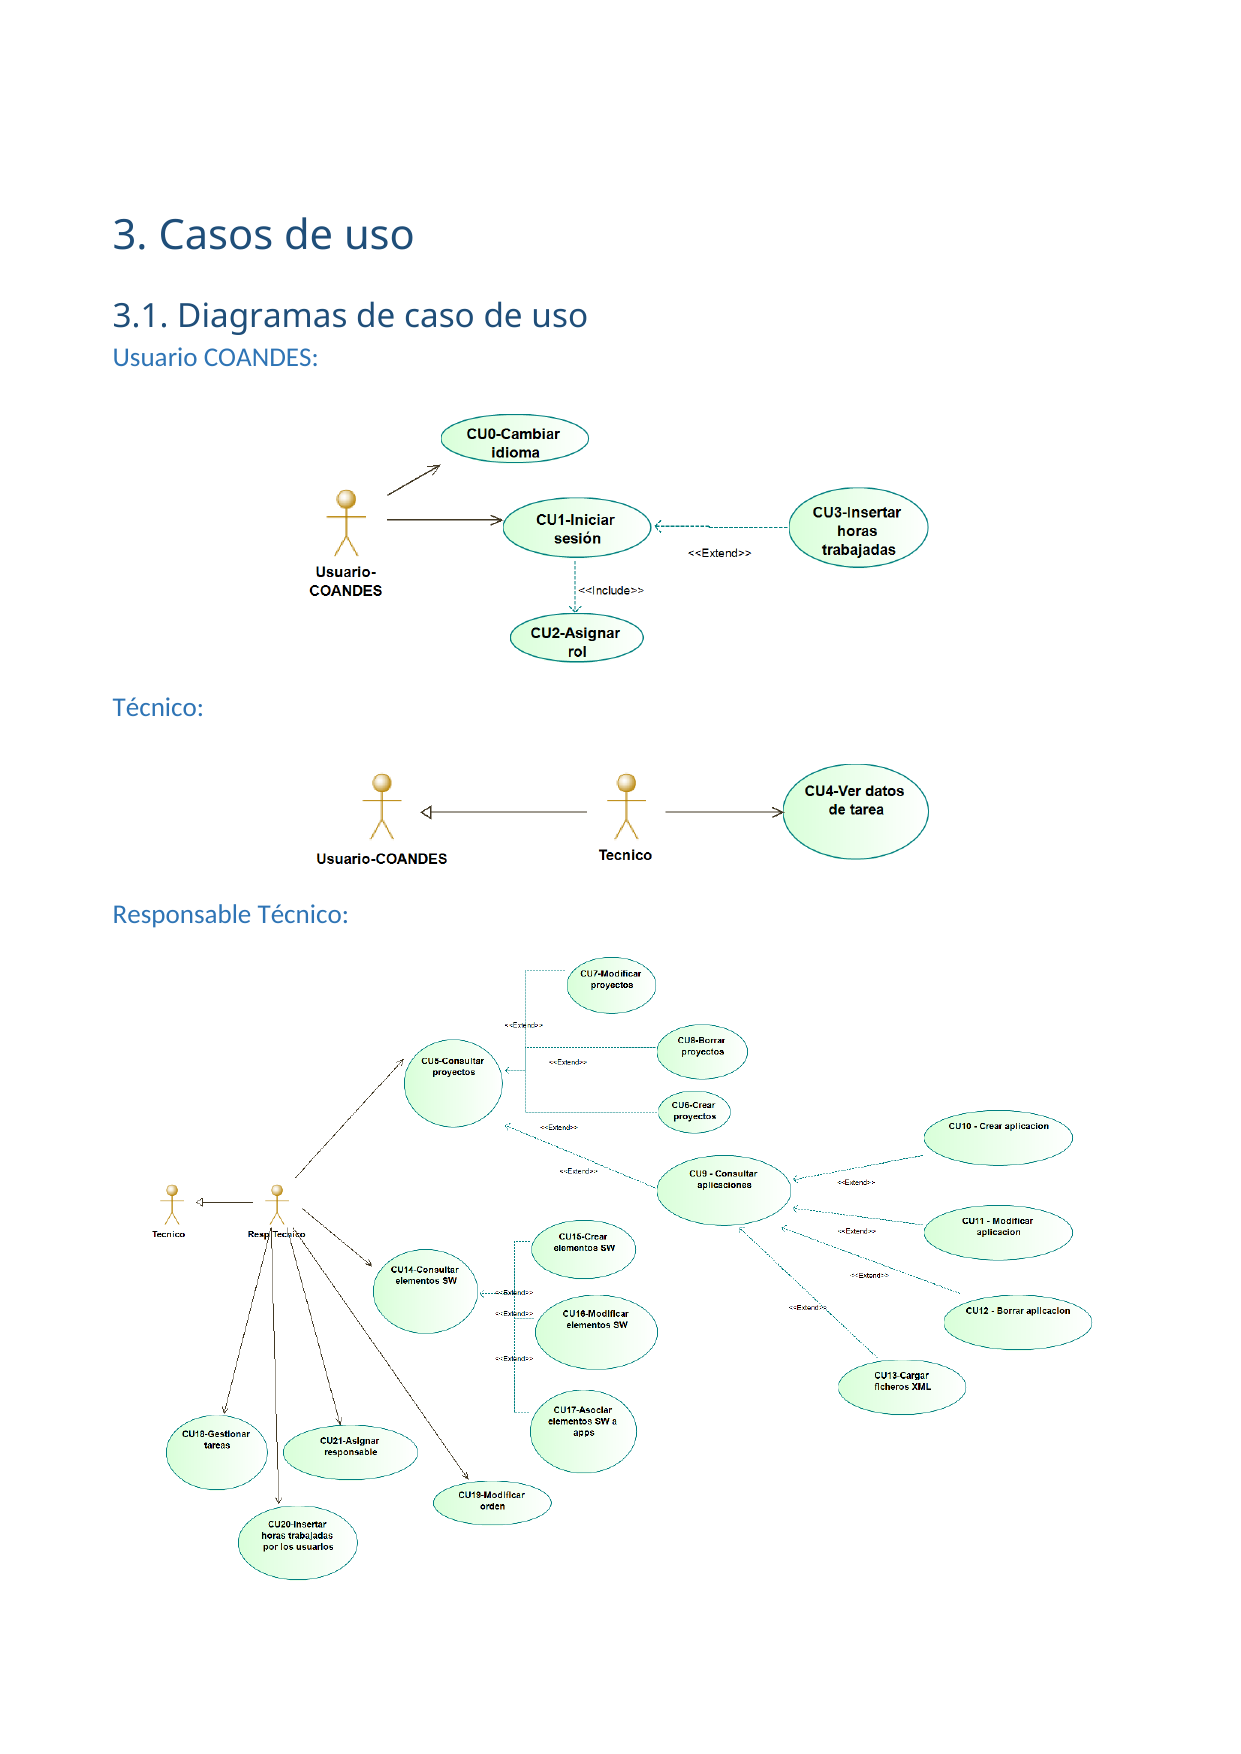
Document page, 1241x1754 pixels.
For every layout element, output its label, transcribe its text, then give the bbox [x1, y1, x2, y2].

picture [296, 742, 944, 879]
text Usuario COANDES: [112, 340, 1128, 373]
text Responsable Técnico: [112, 897, 1128, 930]
subtitle 3.1. Diagramas de caso de uso [112, 291, 1128, 337]
picture [308, 392, 932, 672]
subtitle 3. Casos de uso [112, 205, 1128, 262]
text Técnico: [112, 691, 1128, 724]
picture [140, 949, 1100, 1588]
